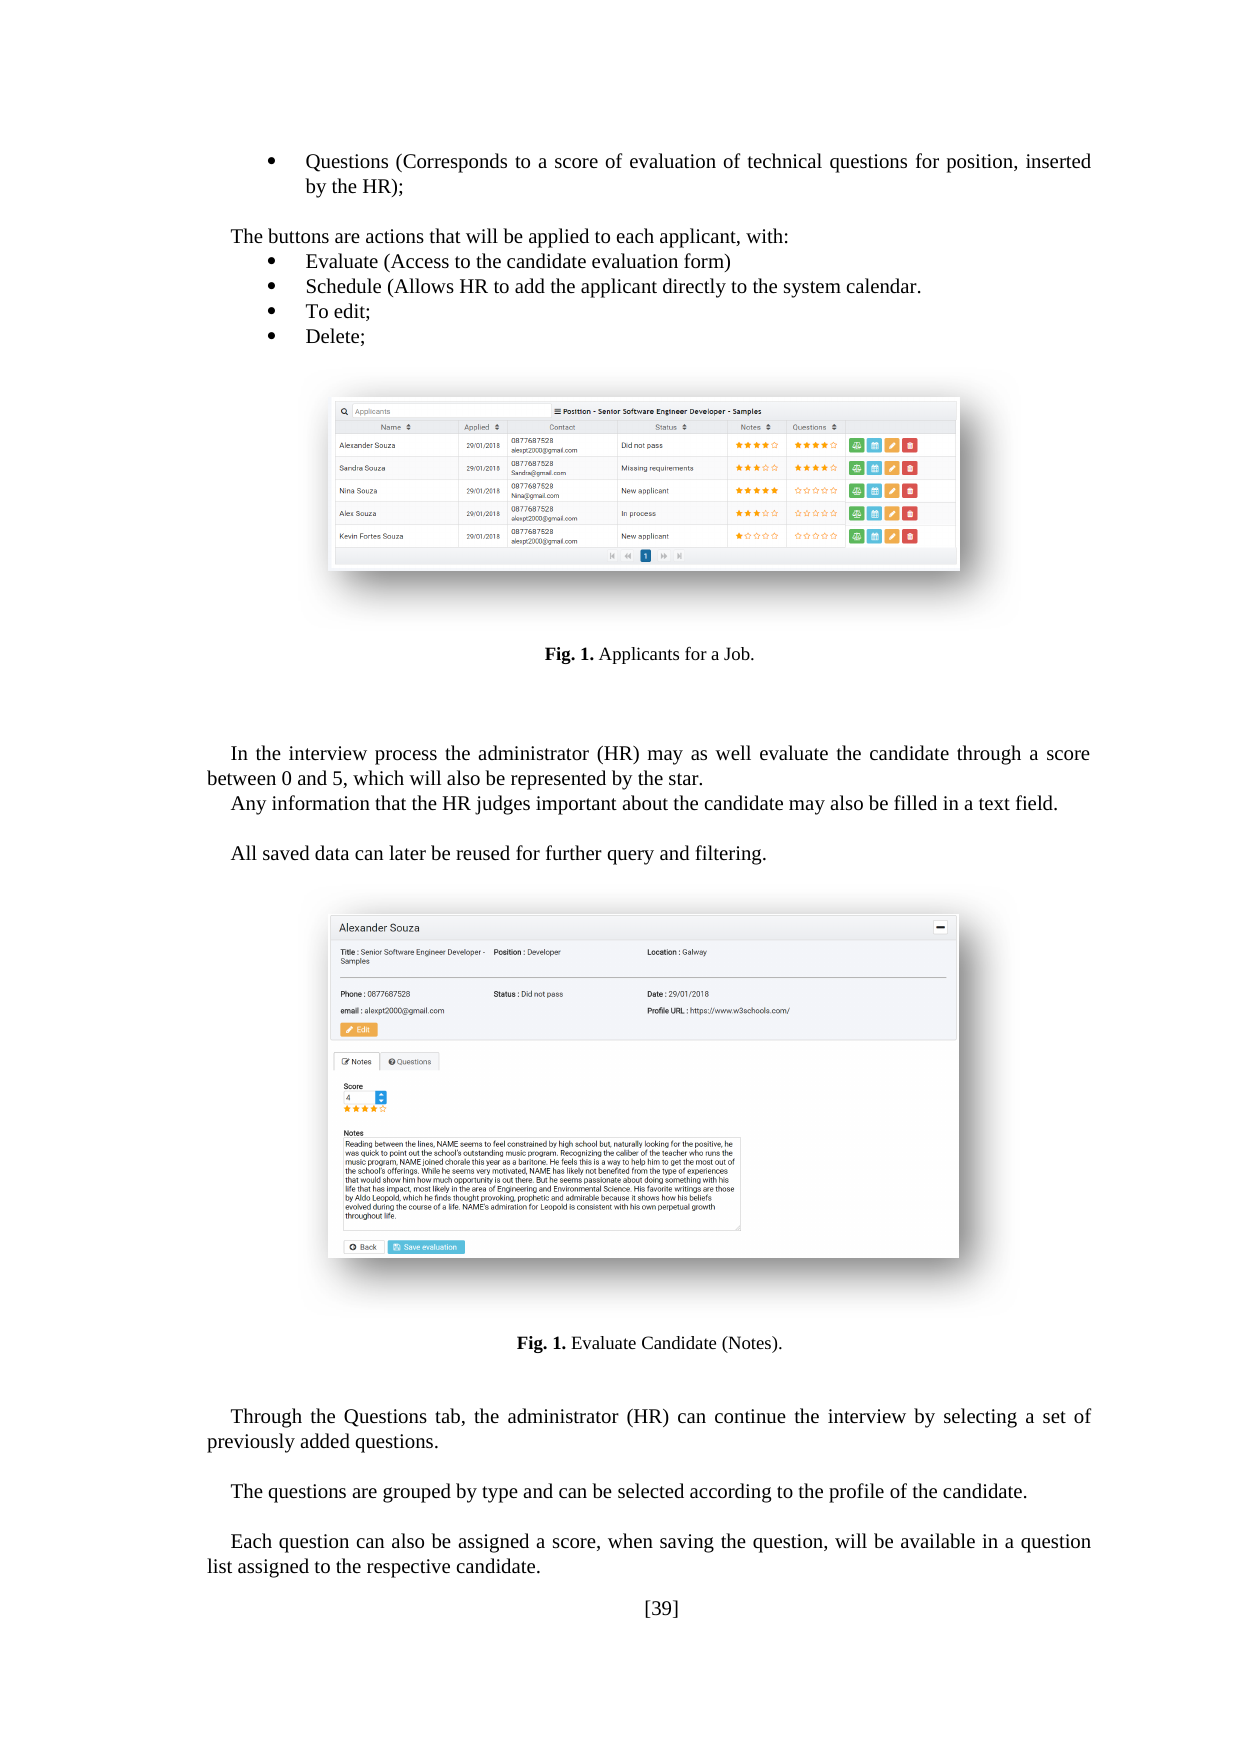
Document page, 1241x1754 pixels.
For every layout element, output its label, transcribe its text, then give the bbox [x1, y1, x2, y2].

text In the interview process the administrator (HR) may as well evaluate the candidate through a score between 0 and 5, which will also be represented by the star. [207, 739, 1092, 789]
list To edit; [268, 298, 1092, 323]
text Any information that the HR judges important about the candidate may also be filled in a text field. [207, 789, 1092, 814]
text Through the Questions tab, the administrator (HR) can continue the interview by selecting a set of previously added questions. [207, 1403, 1092, 1453]
text The buttons are actions that will be applied to each applicant, with: [207, 223, 1092, 248]
picture [328, 914, 959, 1258]
list Delete; [268, 323, 1092, 348]
text The questions are grouped by type and can be selected according to the profile of the candidate. [207, 1478, 1092, 1503]
list Evaluate (Access to the candidate evaluation form) [268, 248, 1092, 273]
list Questions (Corresponds to a score of evaluation of technical questions for position, inserted by the HR); [268, 148, 1092, 198]
text Fig. 28. Evaluate Candidate (Notes). [207, 1330, 1092, 1353]
text Each question can also be assigned a score, when saving the question, will be available in a question list assigned to the respective candidate. [207, 1528, 1092, 1578]
picture [328, 397, 960, 571]
text All saved data can later be reused for further query and filtering. [207, 839, 1092, 864]
list Schedule (Allows HR to add the applicant directly to the system calendar. [268, 273, 1092, 298]
text Fig. 27. Applicants for a Job. [207, 642, 1092, 664]
